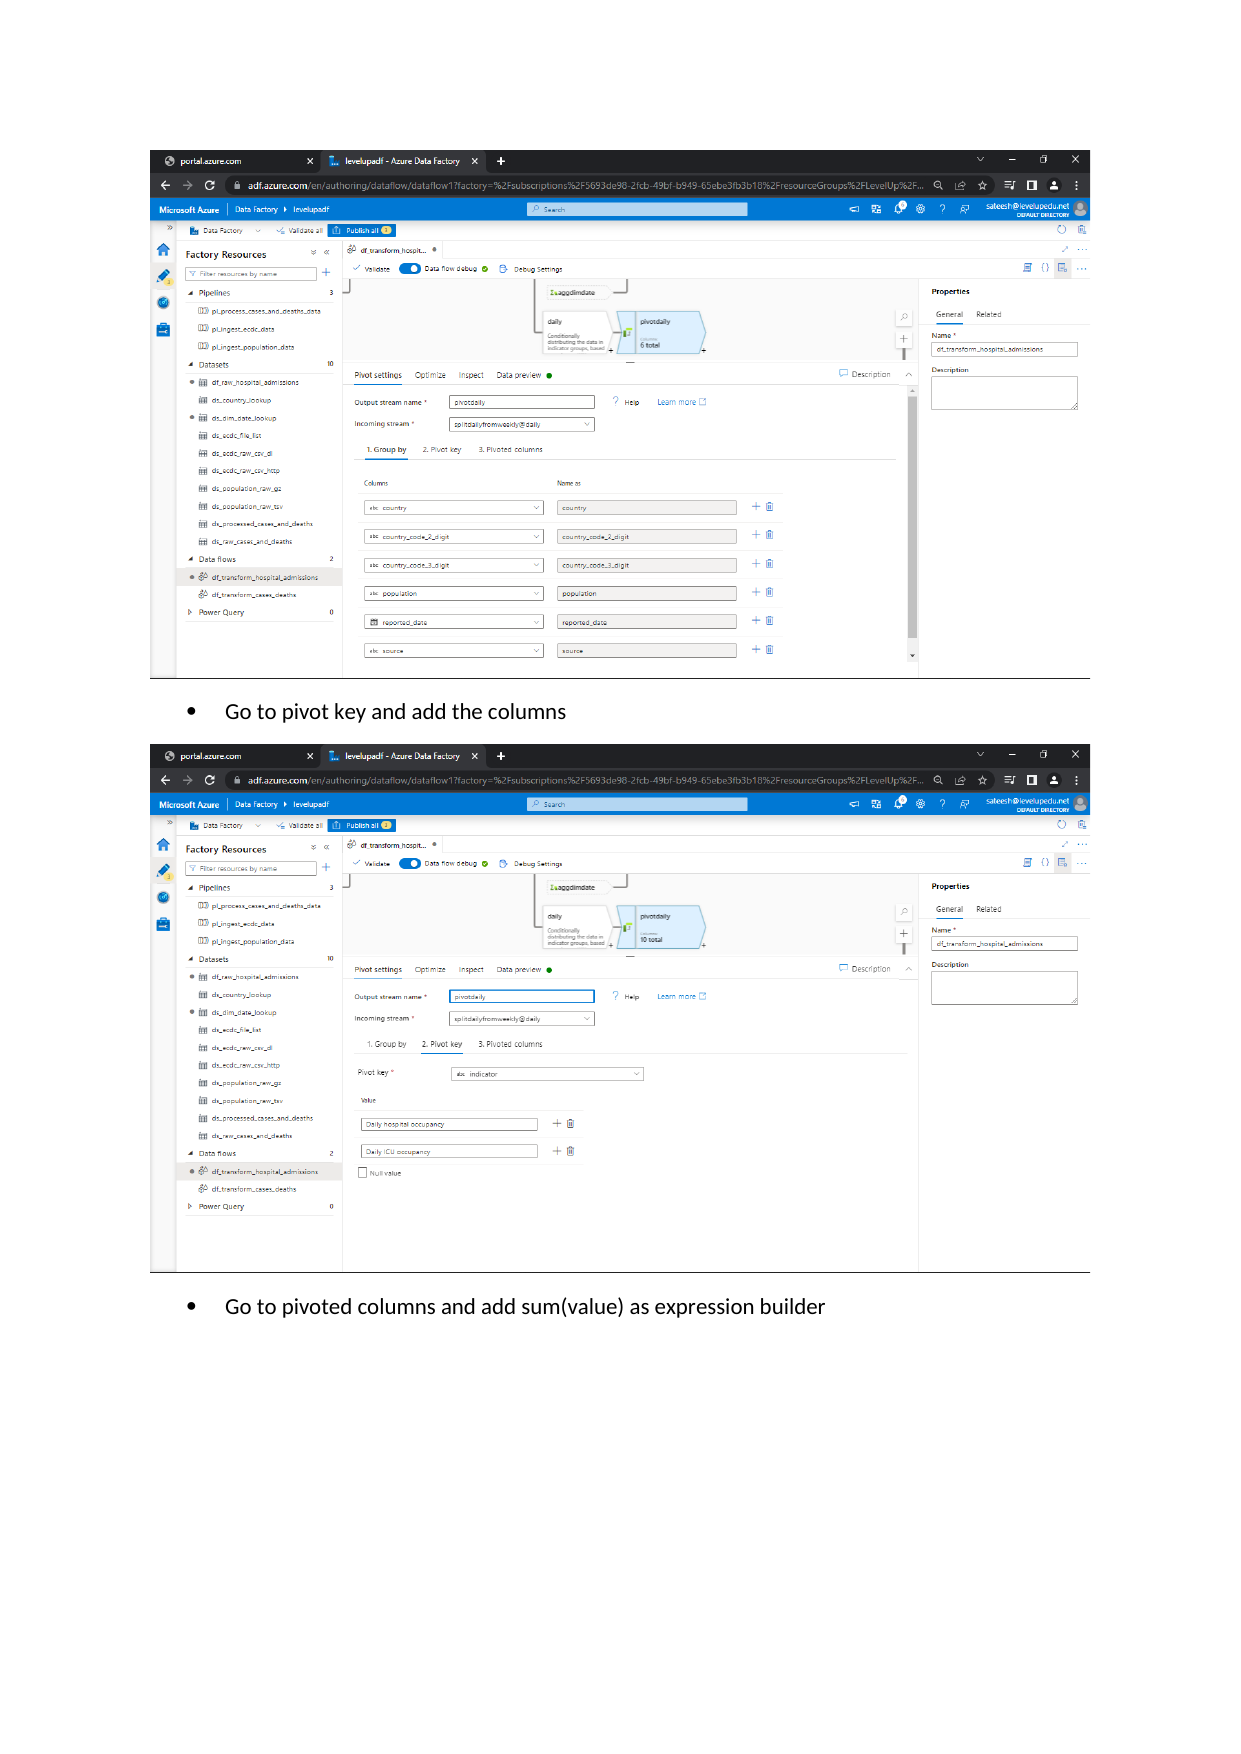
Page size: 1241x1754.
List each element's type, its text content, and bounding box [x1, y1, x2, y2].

picture [150, 744, 1091, 1273]
picture [150, 150, 1091, 679]
list Go to pivoted columns and add sum(value) as expression builder [187, 1292, 1090, 1320]
list Go to pivot key and add the columns [187, 697, 1090, 726]
